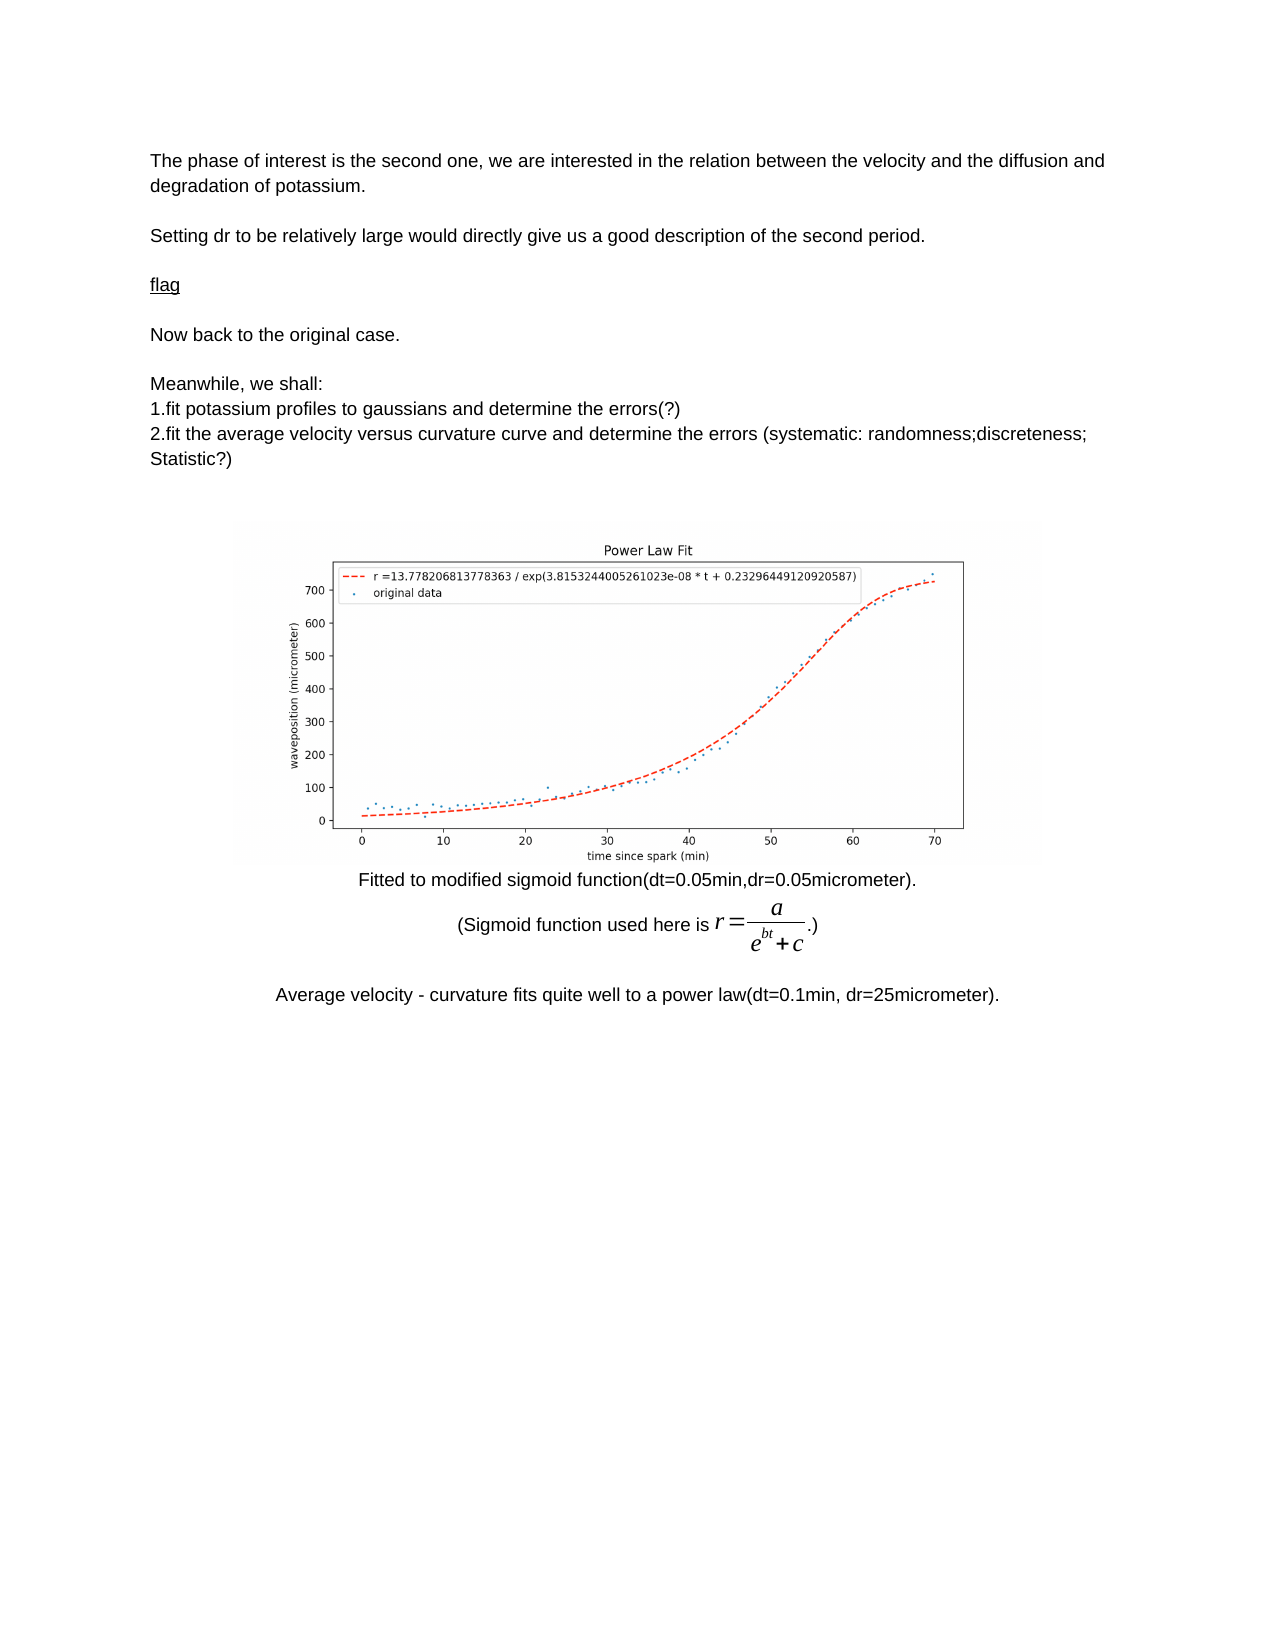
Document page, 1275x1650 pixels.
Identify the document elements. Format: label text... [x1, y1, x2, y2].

text (Sigmoid function used here is .) [150, 893, 1125, 956]
text Meanwhile, we shall: [150, 373, 1125, 395]
text Setting dr to be relatively large would directly give us a good description of the second period. [150, 224, 1125, 246]
text The phase of interest is the second one, we are interested in the relation between the velocity and the diffusion and degradation of potassium. [150, 150, 1125, 196]
picture [232, 521, 1043, 865]
text 1.fit potassium profiles to gaussians and determine the errors(?) [150, 398, 1125, 419]
text Now back to the original case. [150, 323, 1125, 345]
text 2.fit the average velocity versus curvature curve and determine the errors (systematic: randomness;discreteness; Statistic?) [150, 423, 1125, 469]
text Fitted to modified sigmoid function(dt=0.05min,dr=0.05micrometer). [150, 869, 1125, 890]
text flag [150, 274, 1125, 296]
text Average velocity - curvature fits quite well to a power law(dt=0.1min, dr=25micrometer). [150, 984, 1125, 1006]
